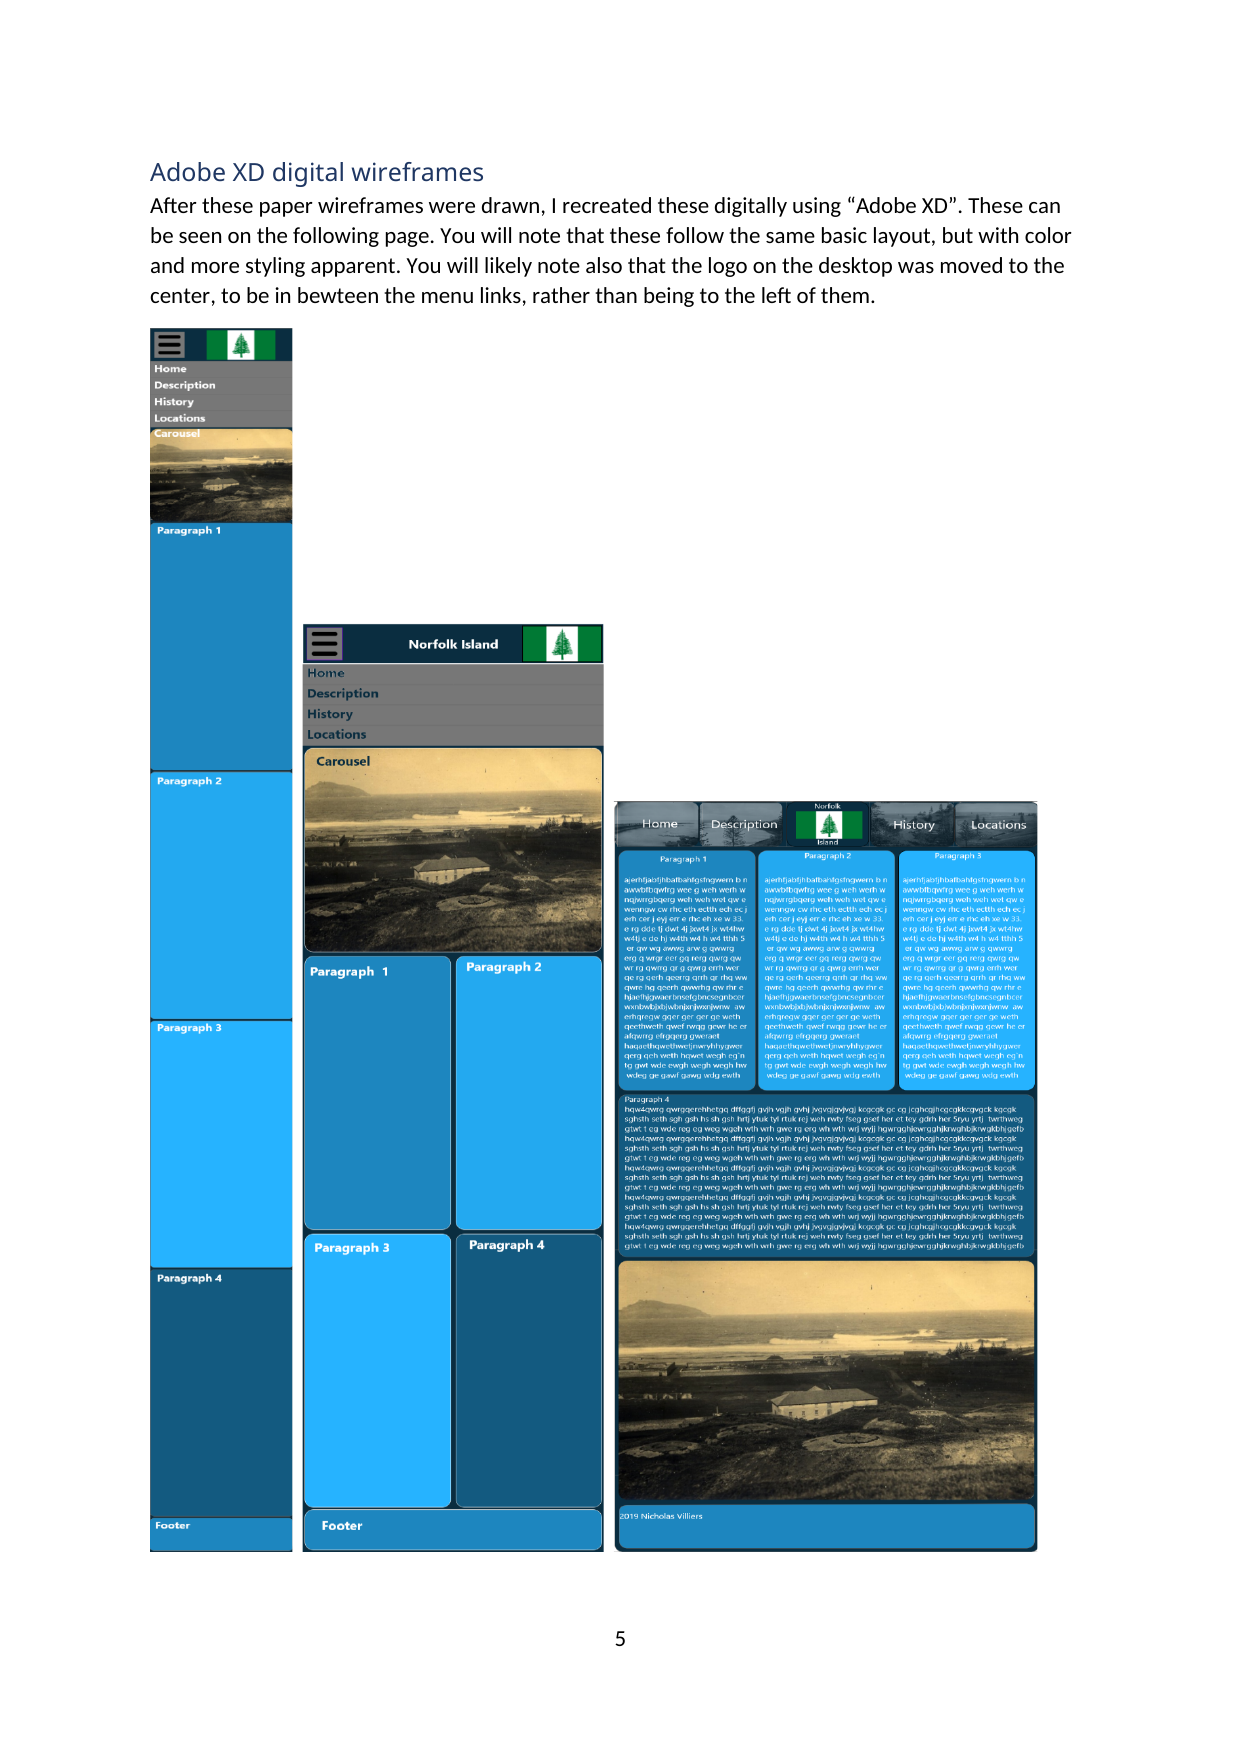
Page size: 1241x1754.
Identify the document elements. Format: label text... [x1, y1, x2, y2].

picture [150, 328, 293, 1552]
picture [302, 623, 604, 1552]
subtitle Adobe XD digital wireframes [150, 154, 1090, 188]
text After these paper wireframes were drawn, I recreated these digitally using “Adobe XD”. These can be seen on the following page. You will note that these follow the same basic layout, but with color and more styling apparent. You will likely note also that the logo on the desktop was moved to the center, to be in bewteen the menu links, rather than being to the left of them. [150, 191, 1090, 309]
picture [613, 801, 1038, 1552]
